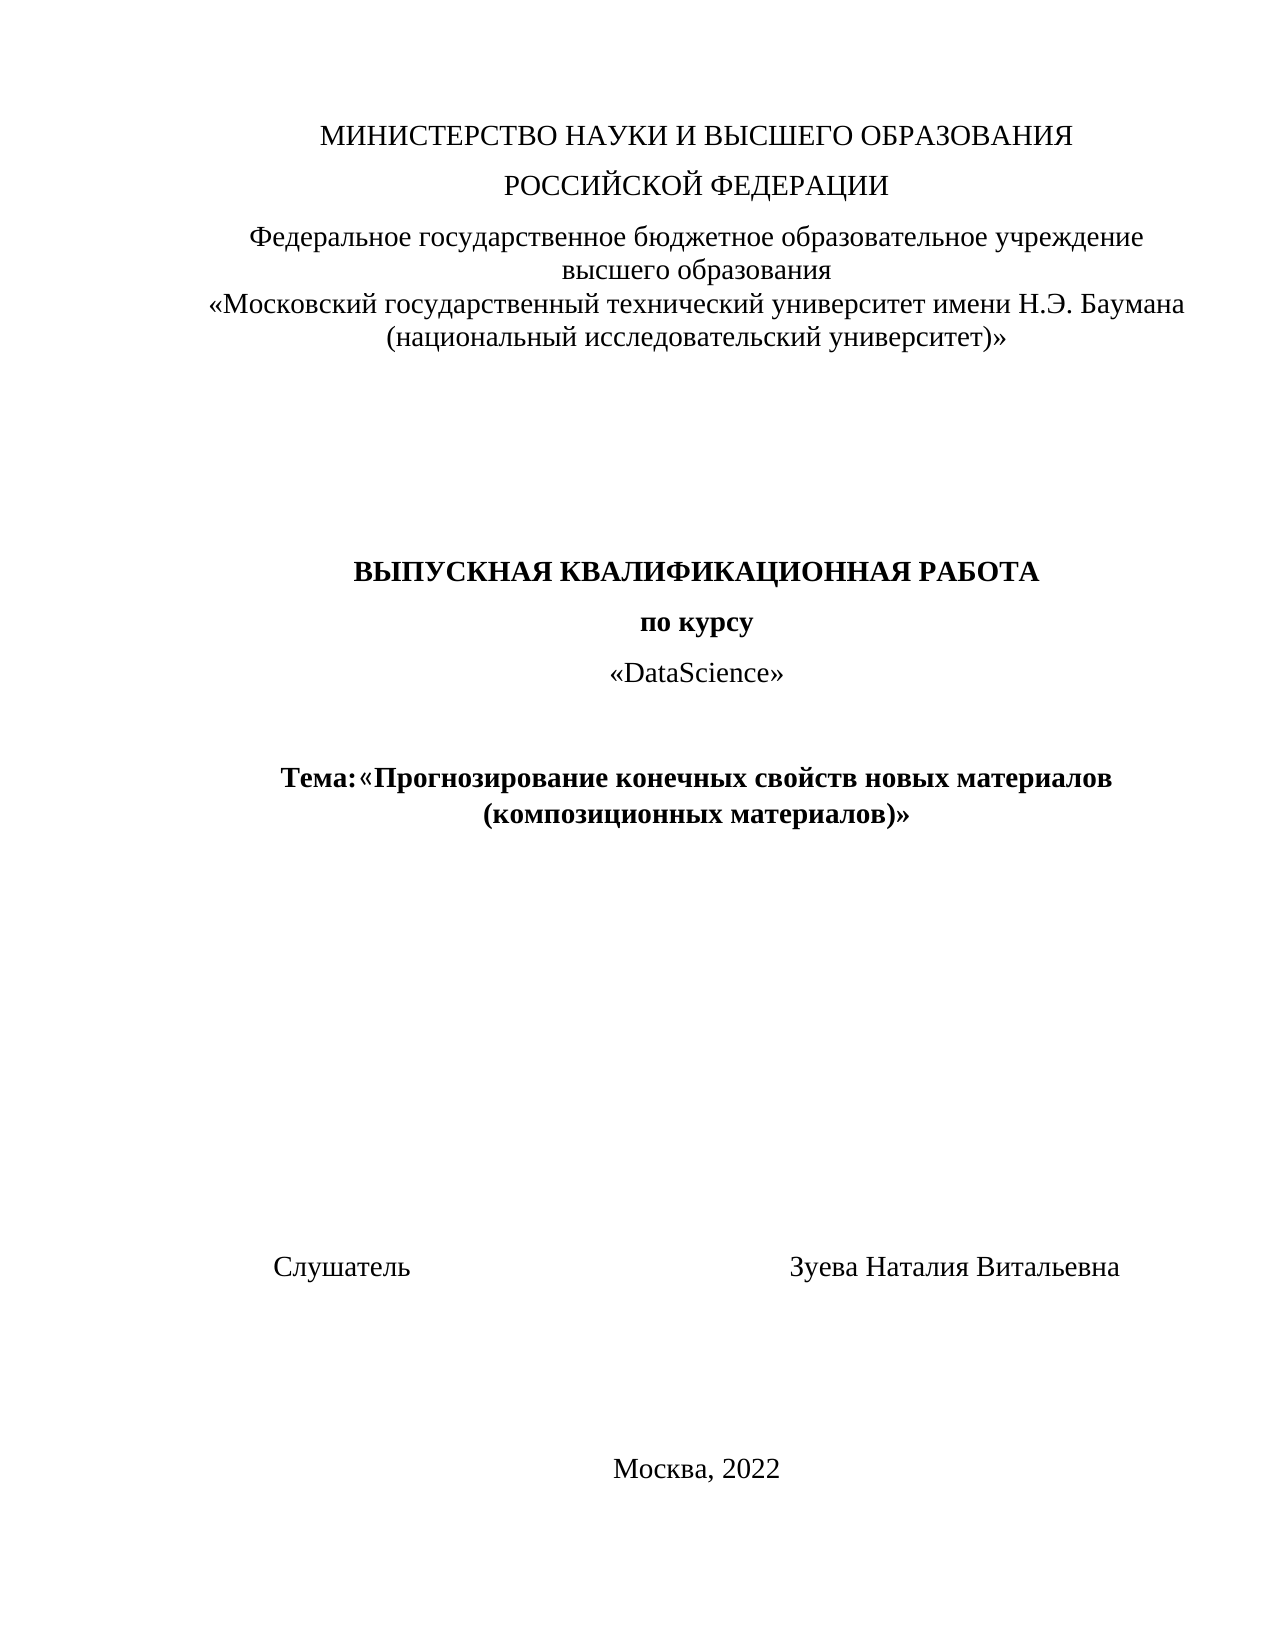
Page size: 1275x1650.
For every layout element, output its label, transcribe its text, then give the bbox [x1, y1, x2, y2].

text (национальный исследовательский университет)» [177, 319, 1216, 353]
text Слушатель Зуева Наталия Витальевна [177, 1249, 1216, 1283]
text высшего образования [177, 252, 1216, 286]
text ВЫПУСКНАЯ КВАЛИФИКАЦИОННАЯ РАБОТА [177, 554, 1216, 588]
text Москва, 2022 [177, 1451, 1216, 1484]
text РОССИЙСКОЙ ФЕДЕРАЦИИ [177, 168, 1216, 202]
text по курсу [177, 604, 1216, 638]
text «DataScience» [177, 655, 1216, 688]
text «Московский государственный технический университет имени Н.Э. Баумана [177, 286, 1216, 319]
text Тема:«Прогнозирование конечных свойств новых материалов [177, 755, 1216, 796]
text (композиционных материалов)» [177, 796, 1216, 830]
text Федеральное государственное бюджетное образовательное учреждение [177, 219, 1216, 252]
text МИНИСТЕРСТВО НАУКИ И ВЫСШЕГО ОБРАЗОВАНИЯ [177, 118, 1216, 152]
